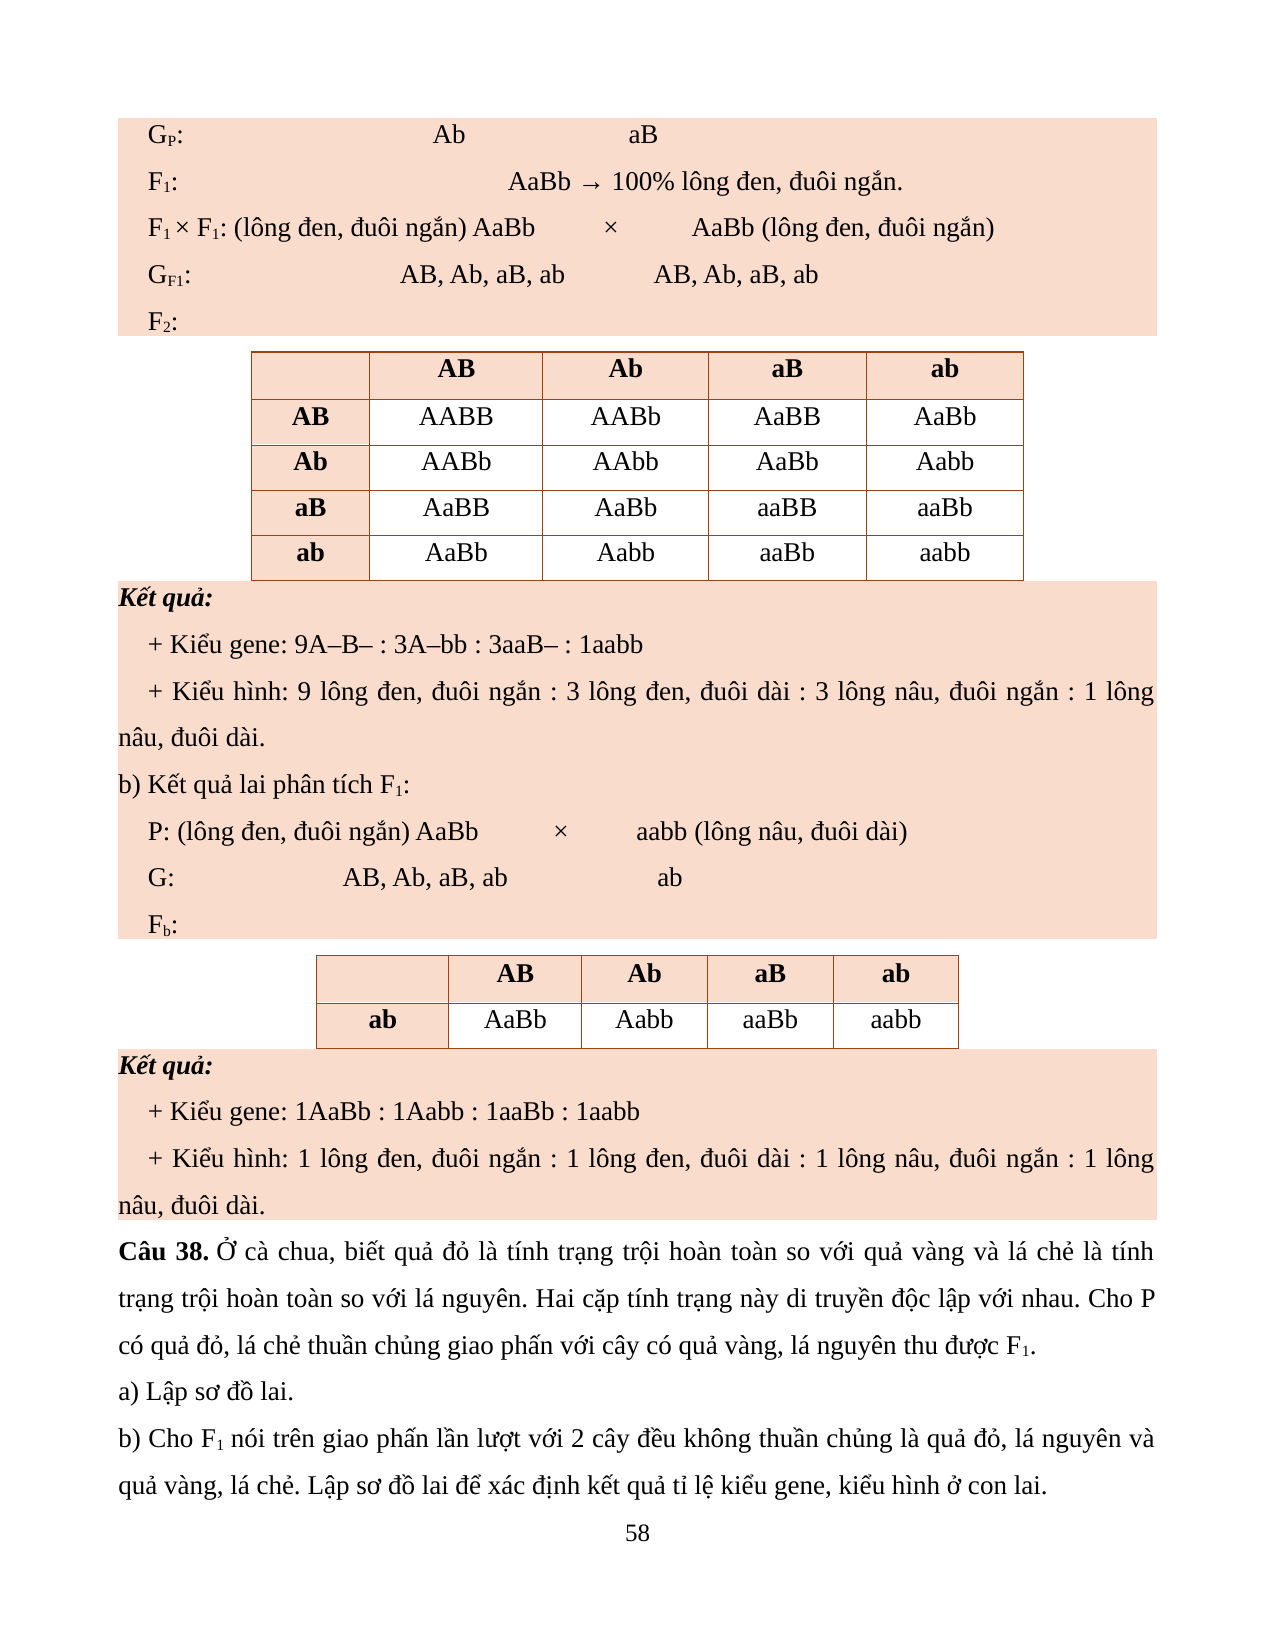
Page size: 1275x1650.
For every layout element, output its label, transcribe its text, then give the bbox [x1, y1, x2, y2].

text GP: Ab aB [118, 118, 1157, 149]
text + Kiểu gene: 1AaBb : 1Aabb : 1aaBb : 1aabb [118, 1096, 1157, 1127]
text G: AB, Ab, aB, ab ab [118, 861, 1157, 893]
table_cell Aabb [867, 446, 1023, 490]
table_header Ab [582, 956, 707, 1002]
text a) Lập sơ đồ lai. [118, 1376, 1157, 1407]
table_cell AABb [370, 446, 542, 490]
text Kết quả: [118, 1049, 1157, 1080]
table_cell AABb [543, 400, 708, 444]
table_cell aB [252, 491, 369, 535]
table_cell aaBb [709, 536, 866, 580]
table_cell aaBb [867, 491, 1023, 535]
table_cell Ab [252, 446, 369, 490]
table_cell aaBB [709, 491, 866, 535]
table_cell AAbb [543, 446, 708, 490]
table_cell AaBb [543, 491, 708, 535]
table_header aB [709, 353, 866, 399]
text + Kiểu hình: 1 lông đen, đuôi ngắn : 1 lông đen, đuôi dài : 1 lông nâu, đuôi ngắn : 1 lông nâu, đuôi dài. [118, 1142, 1157, 1220]
text GF1: AB, Ab, aB, ab AB, Ab, aB, ab [118, 258, 1157, 289]
table_cell AB [252, 400, 369, 444]
table_cell AaBB [370, 491, 542, 535]
text Câu 38. Ở cà chua, biết quả đỏ là tính trạng trội hoàn toàn so với quả vàng và lá chẻ là tính trạng trội hoàn toàn so với lá nguyên. Hai cặp tính trạng này di truyền độc lập với nhau. Cho P có quả đỏ, lá chẻ thuần chủng giao phấn với cây có quả vàng, lá nguyên thu được F1. [118, 1236, 1157, 1360]
table_cell AaBb [709, 446, 866, 490]
text F2: [118, 305, 1157, 336]
text Kết quả: [118, 581, 1157, 613]
text + Kiểu gene: 9A–B– : 3A–bb : 3aaB– : 1aabb [118, 628, 1157, 659]
text b) Cho F1 nói trên giao phấn lần lượt với 2 cây đều không thuần chủng là quả đỏ, lá nguyên và quả vàng, lá chẻ. Lập sơ đồ lai để xác định kết quả tỉ lệ kiểu gene, kiểu hình ở con lai. [118, 1422, 1157, 1500]
text F1: AaBb → 100% lông đen, đuôi ngắn. [118, 165, 1157, 196]
text Fb: [118, 908, 1157, 939]
table_cell AABB [370, 400, 542, 444]
table_cell ab [317, 1004, 448, 1048]
table_cell aabb [834, 1004, 958, 1048]
text F1 × F1: (lông đen, đuôi ngắn) AaBb × AaBb (lông đen, đuôi ngắn) [118, 211, 1157, 243]
text + Kiểu hình: 9 lông đen, đuôi ngắn : 3 lông đen, đuôi dài : 3 lông nâu, đuôi ngắn : 1 lông nâu, đuôi dài. [118, 675, 1157, 753]
table_cell AaBb [867, 400, 1023, 444]
table_header [317, 956, 448, 1002]
table_header ab [867, 353, 1023, 399]
text b) Kết quả lai phân tích F1: [118, 768, 1157, 799]
table_header AB [370, 353, 542, 399]
table_header Ab [543, 353, 708, 399]
table_header [252, 353, 369, 399]
table_cell AaBb [370, 536, 542, 580]
table_cell AaBb [449, 1004, 581, 1048]
text P: (lông đen, đuôi ngắn) AaBb × aabb (lông nâu, đuôi dài) [118, 815, 1157, 846]
table_cell aaBb [708, 1004, 833, 1048]
table_header AB [449, 956, 581, 1002]
table_cell AaBB [709, 400, 866, 444]
table_cell Aabb [543, 536, 708, 580]
table_cell Aabb [582, 1004, 707, 1048]
table_header aB [708, 956, 833, 1002]
table_header ab [834, 956, 958, 1002]
table_cell aabb [867, 536, 1023, 580]
table_cell ab [252, 536, 369, 580]
